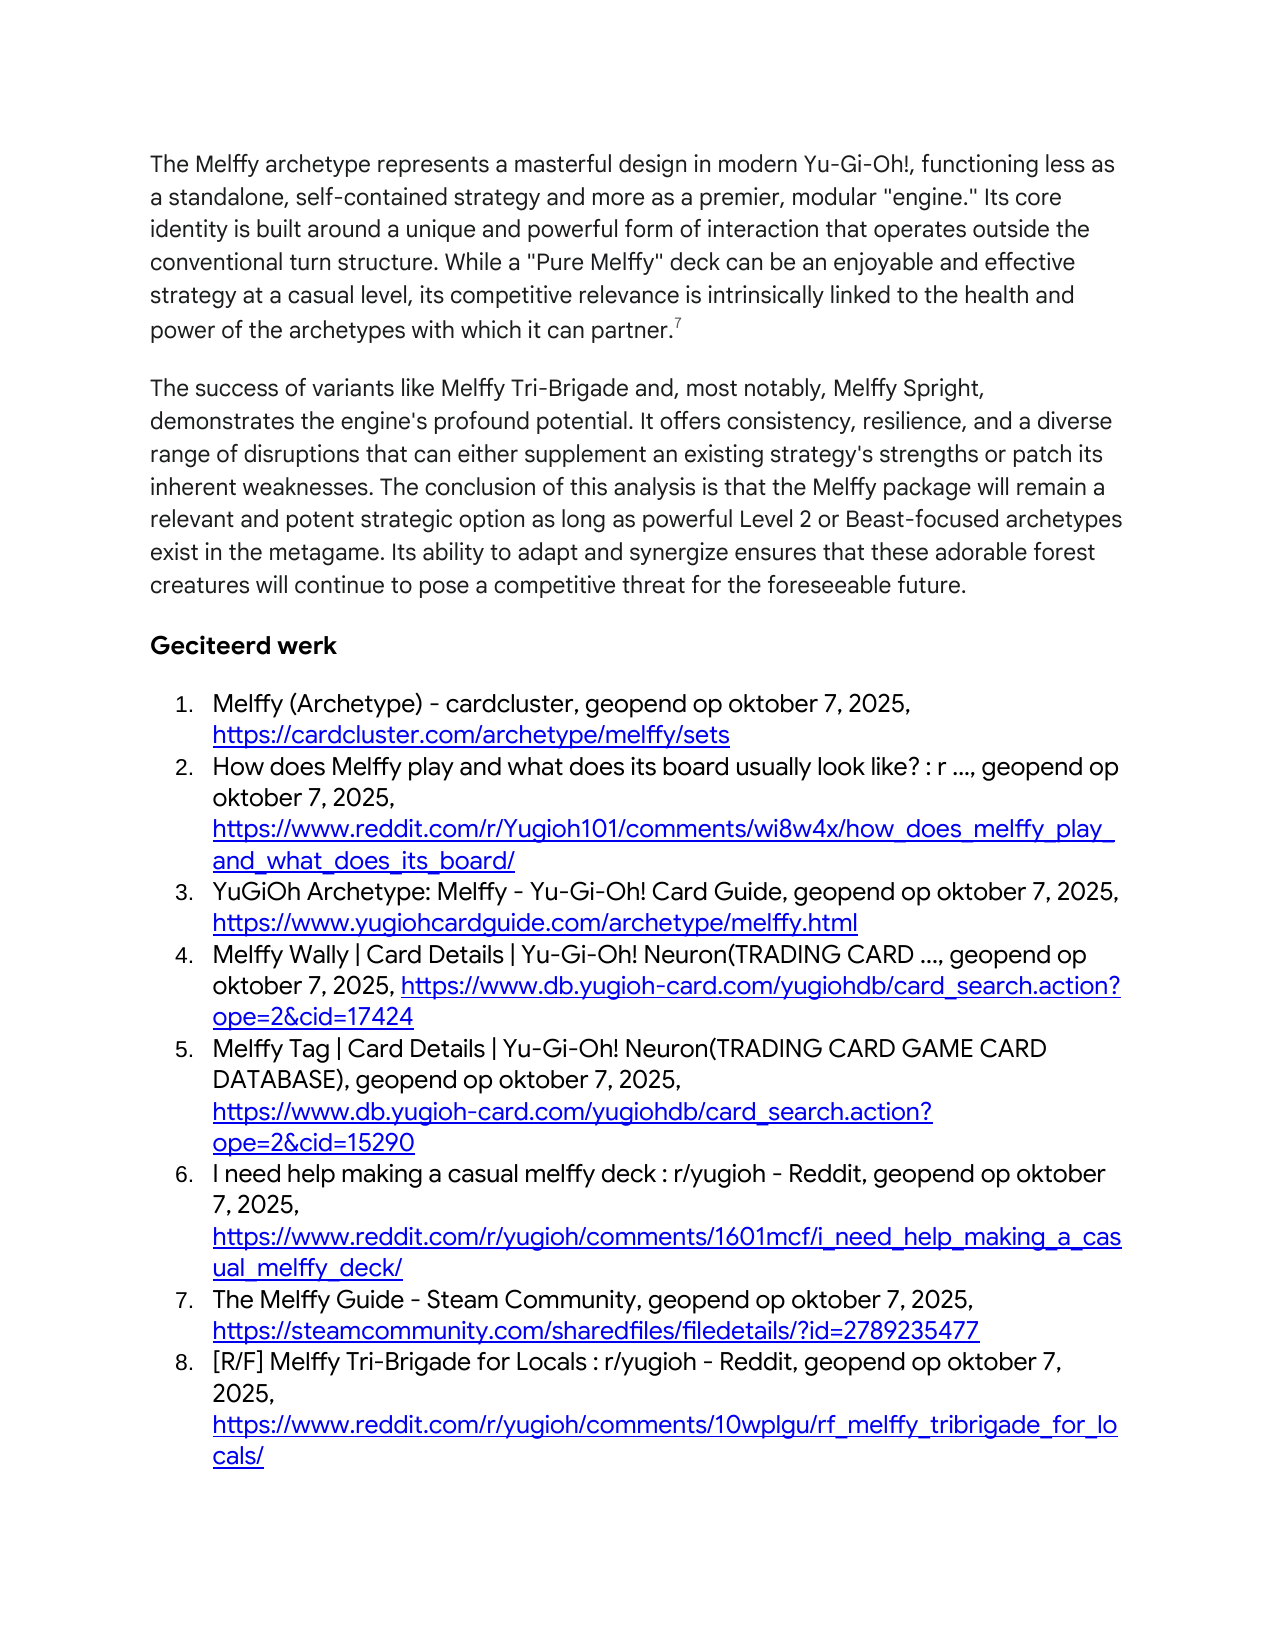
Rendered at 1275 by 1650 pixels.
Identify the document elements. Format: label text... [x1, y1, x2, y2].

list The Melffy Guide - Steam Community, geopend op oktober 7, 2025, https://steamcommunity.com/sharedfiles/filedetails/?id=2789235477 [175, 1284, 1125, 1347]
list I need help making a casual melffy deck : r/yugioh - Reddit, geopend op oktober 7, 2025, https://www.reddit.com/r/yugioh/comments/1601mcf/i_need_help_making_a_casual_melffy_deck/ [175, 1158, 1125, 1284]
text The Melffy archetype represents a masterful design in modern Yu-Gi-Oh!, functioning less as a standalone, self-contained strategy and more as a premier, modular "engine." Its core identity is built around a unique and powerful form of interaction that operates outside the conventional turn structure. While a "Pure Melffy" deck can be an enjoyable and effective strategy at a casual level, its competitive relevance is intrinsically linked to the health and power of the archetypes with which it can partner.7 [150, 150, 1125, 345]
list How does Melffy play and what does its board usually look like? : r ..., geopend op oktober 7, 2025, https://www.reddit.com/r/Yugioh101/comments/wi8w4x/how_does_melffy_play_and_what_does_its_board/ [175, 751, 1125, 876]
text The success of variants like Melffy Tri-Brigade and, most notably, Melffy Spright, demonstrates the engine's profound potential. It offers consistency, resilience, and a diverse range of disruptions that can either supplement an existing strategy's strengths or patch its inherent weaknesses. The conclusion of this analysis is that the Melffy package will remain a relevant and potent strategic option as long as powerful Level 2 or Beast-focused archetypes exist in the metagame. Its ability to adapt and synergize ensures that these adorable forest creatures will continue to pose a competitive threat for the foreseeable future. [150, 375, 1125, 600]
subtitle Geciteerd werk [150, 630, 1125, 662]
list YuGiOh Archetype: Melffy - Yu-Gi-Oh! Card Guide, geopend op oktober 7, 2025, https://www.yugiohcardguide.com/archetype/melffy.html [175, 876, 1125, 939]
list Melffy Wally | Card Details | Yu-Gi-Oh! Neuron(TRADING CARD ..., geopend op oktober 7, 2025, https://www.db.yugioh-card.com/yugiohdb/card_search.action?ope=2&cid=17424 [175, 939, 1125, 1033]
list [R/F] Melffy Tri-Brigade for Locals : r/yugioh - Reddit, geopend op oktober 7, 2025, https://www.reddit.com/r/yugioh/comments/10wplgu/rf_melffy_tribrigade_for_locals/ [175, 1347, 1125, 1472]
list Melffy (Archetype) - cardcluster, geopend op oktober 7, 2025, https://cardcluster.com/archetype/melffy/sets [175, 688, 1125, 751]
list Melffy Tag | Card Details | Yu-Gi-Oh! Neuron(TRADING CARD GAME CARD DATABASE), geopend op oktober 7, 2025, https://www.db.yugioh-card.com/yugiohdb/card_search.action?ope=2&cid=15290 [175, 1033, 1125, 1158]
